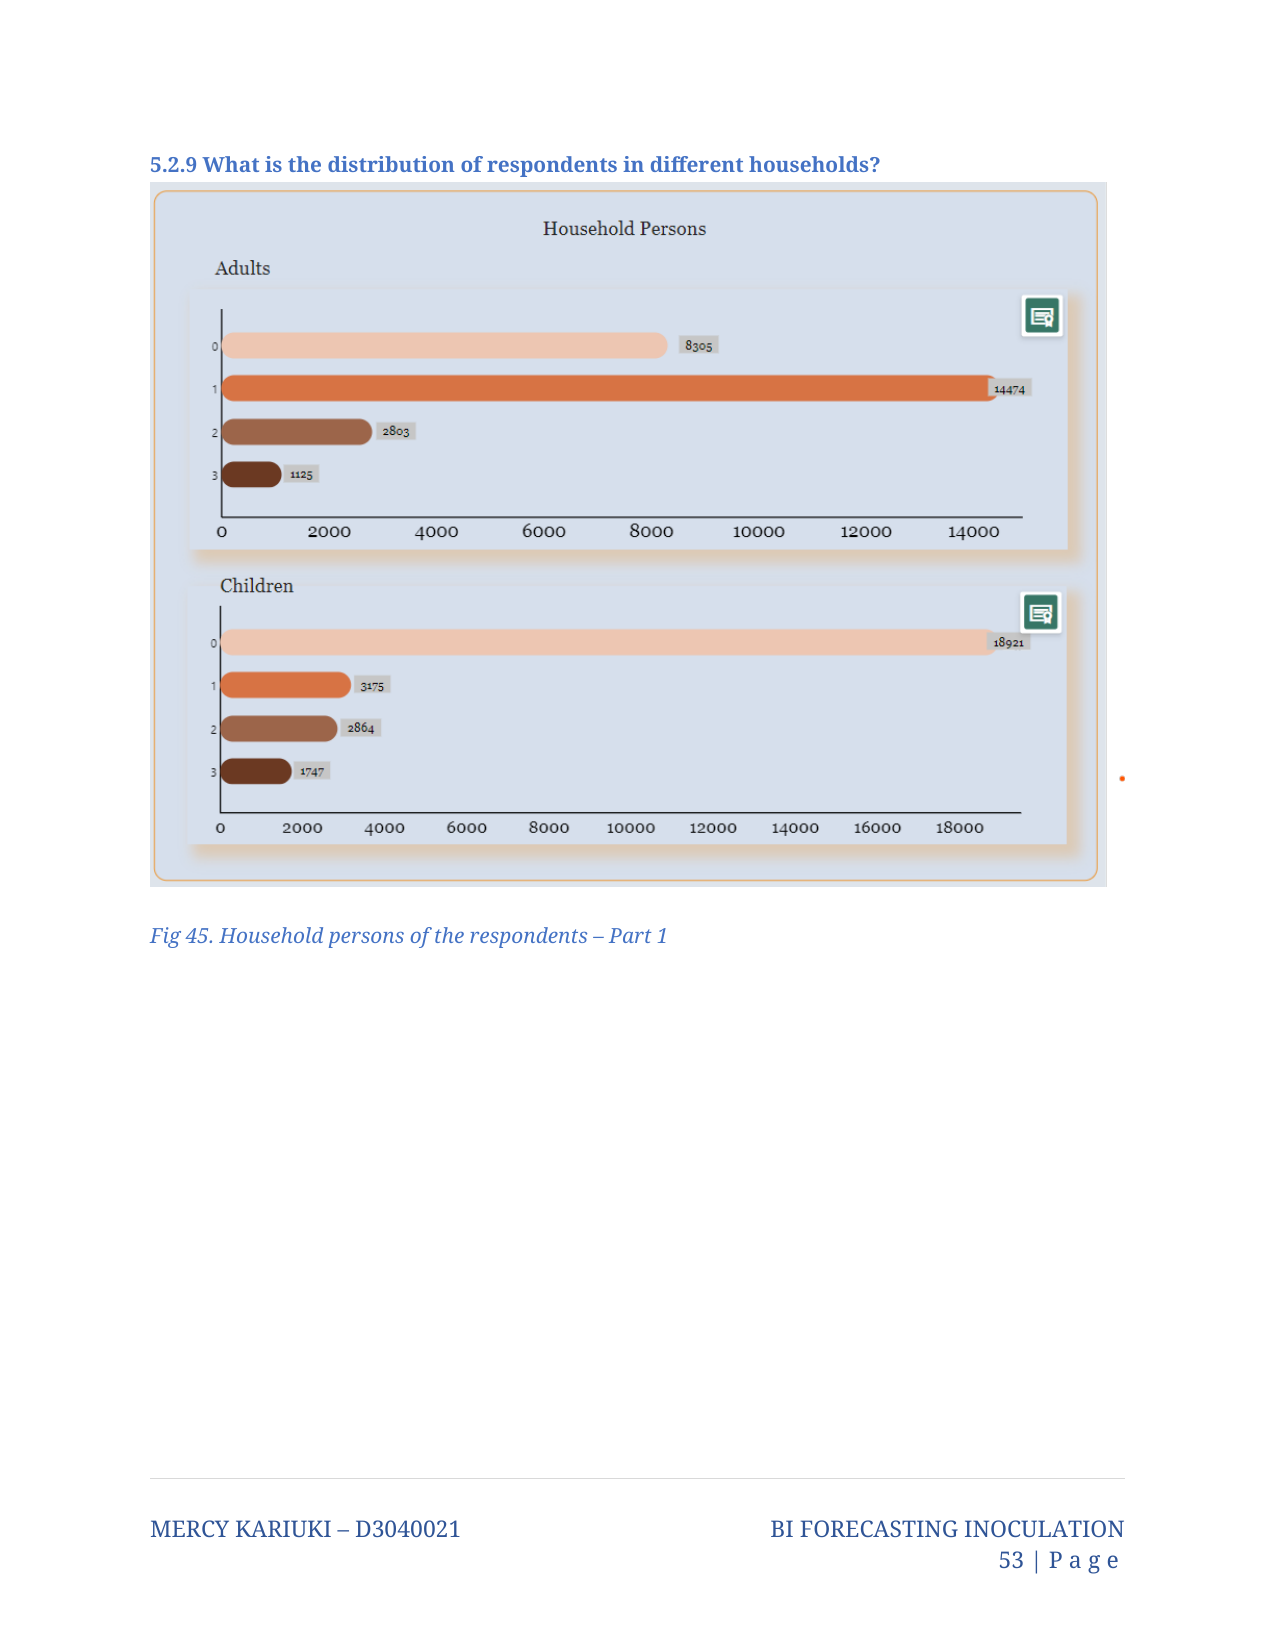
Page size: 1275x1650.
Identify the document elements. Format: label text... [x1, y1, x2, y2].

picture [150, 182, 1125, 887]
subtitle Fig 45. Household persons of the respondents – Part 1 [150, 921, 1125, 949]
subtitle 5.2.9 What is the distribution of respondents in different households? [150, 150, 1125, 178]
